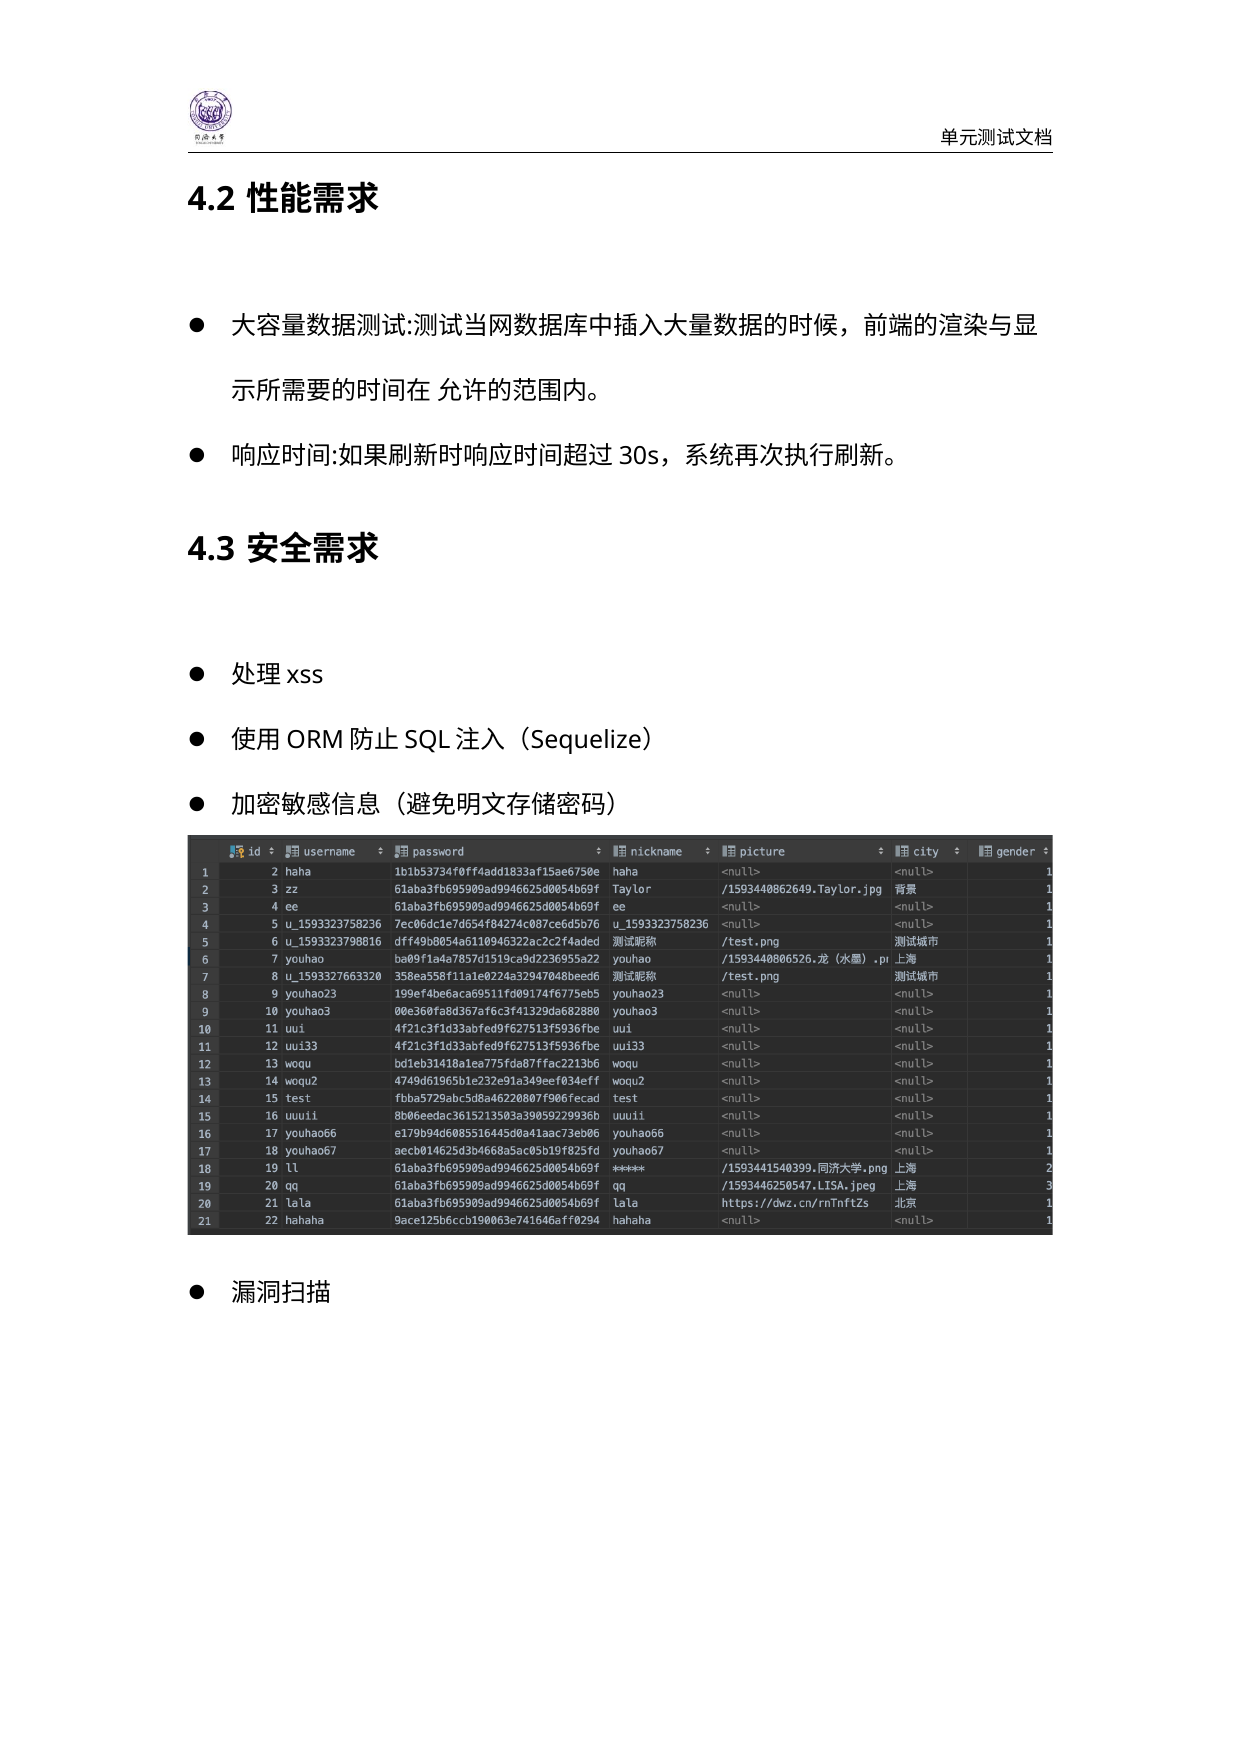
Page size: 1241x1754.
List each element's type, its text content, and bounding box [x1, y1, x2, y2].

list 响应时间:如果刷新时响应时间超过 30s，系统再次执行刷新。 [187, 421, 1053, 486]
picture [187, 88, 233, 147]
list 大容量数据测试:测试当网数据库中插入大量数据的时候，前端的渲染与显示所需要的时间在 允许的范围内。 [187, 291, 1053, 421]
picture [187, 835, 1053, 1235]
list 加密敏感信息（避免明文存储密码） [187, 771, 1053, 835]
subtitle 安全需求 [187, 513, 1053, 578]
list 漏洞扫描 [187, 1258, 1053, 1323]
subtitle 性能需求 [187, 164, 1053, 229]
list 使用ORM防止SQL注入（Sequelize） [187, 706, 1053, 771]
list 处理xss [187, 641, 1053, 706]
